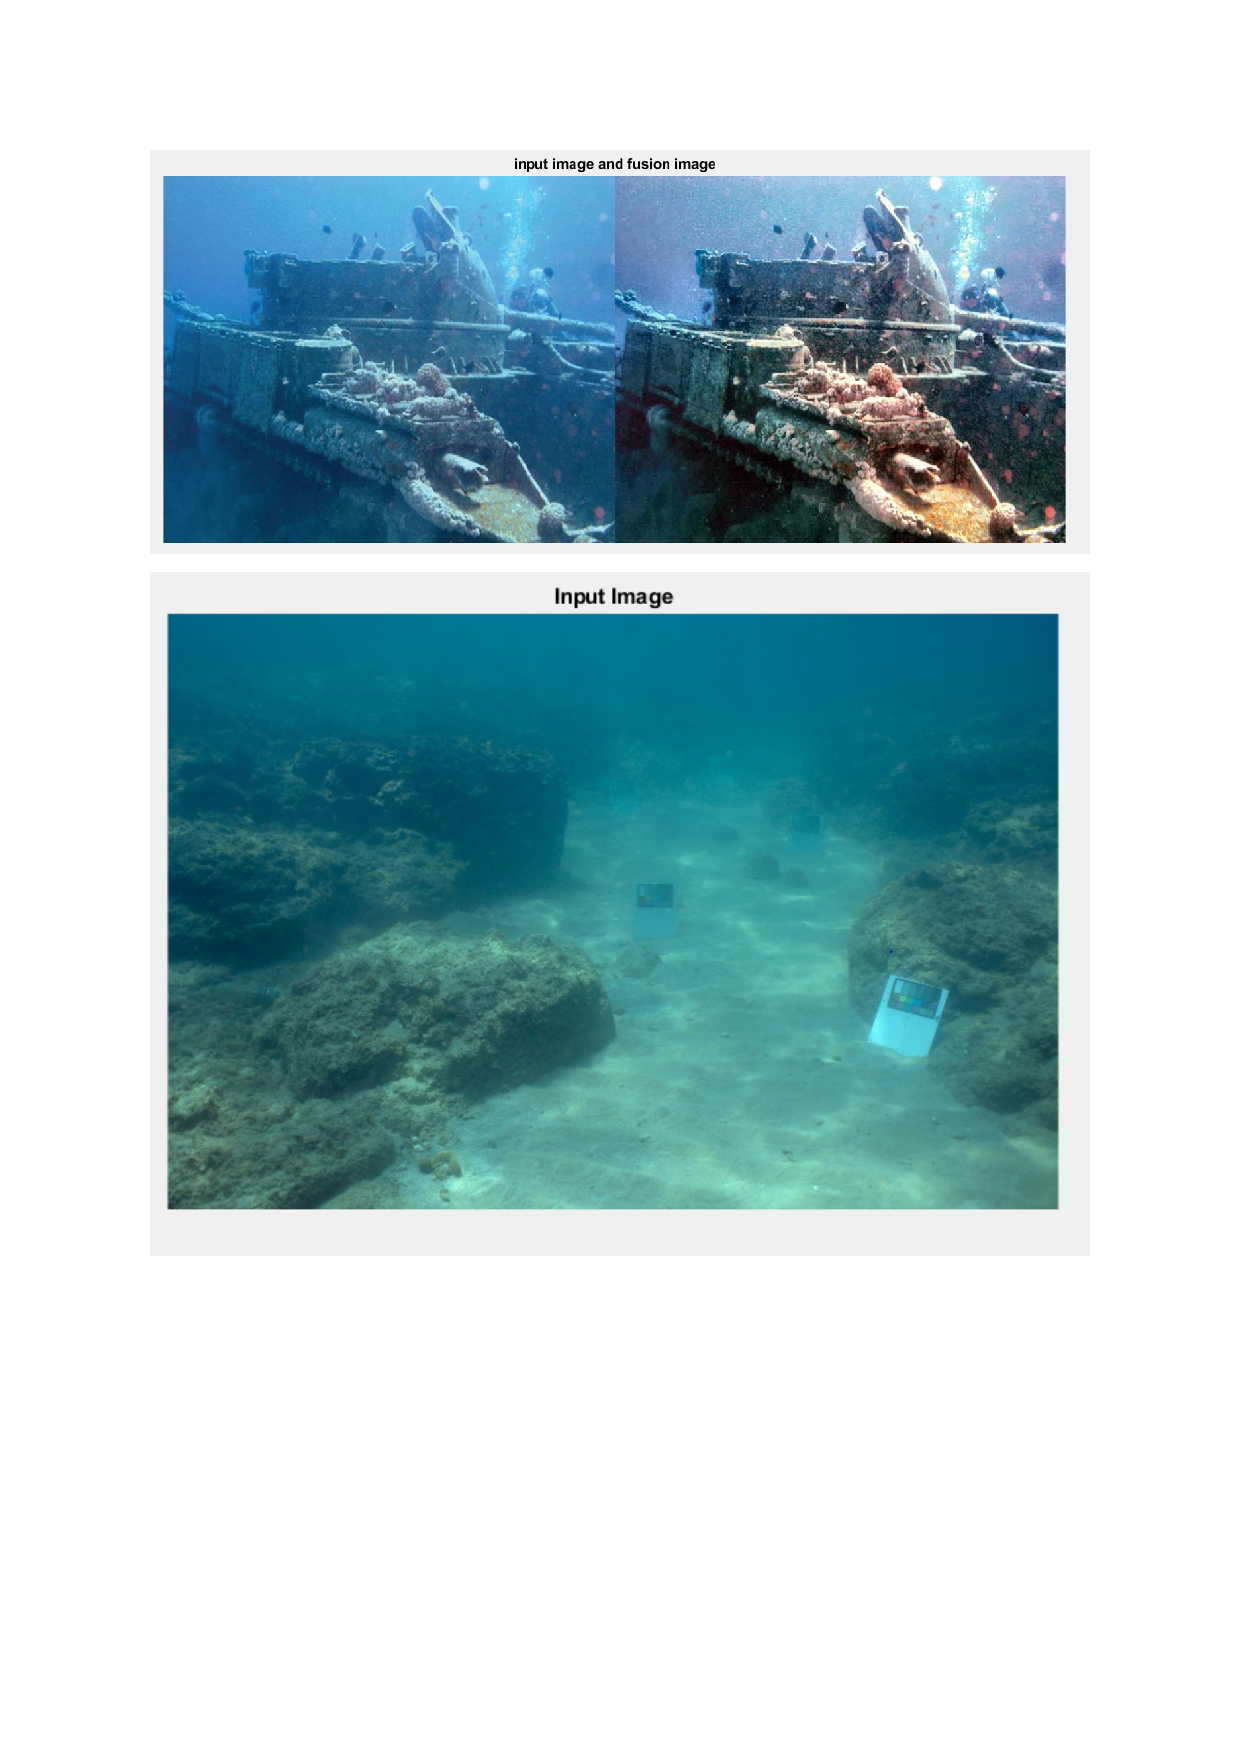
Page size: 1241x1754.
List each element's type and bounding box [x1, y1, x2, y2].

picture [150, 572, 1091, 1256]
picture [150, 150, 1091, 554]
